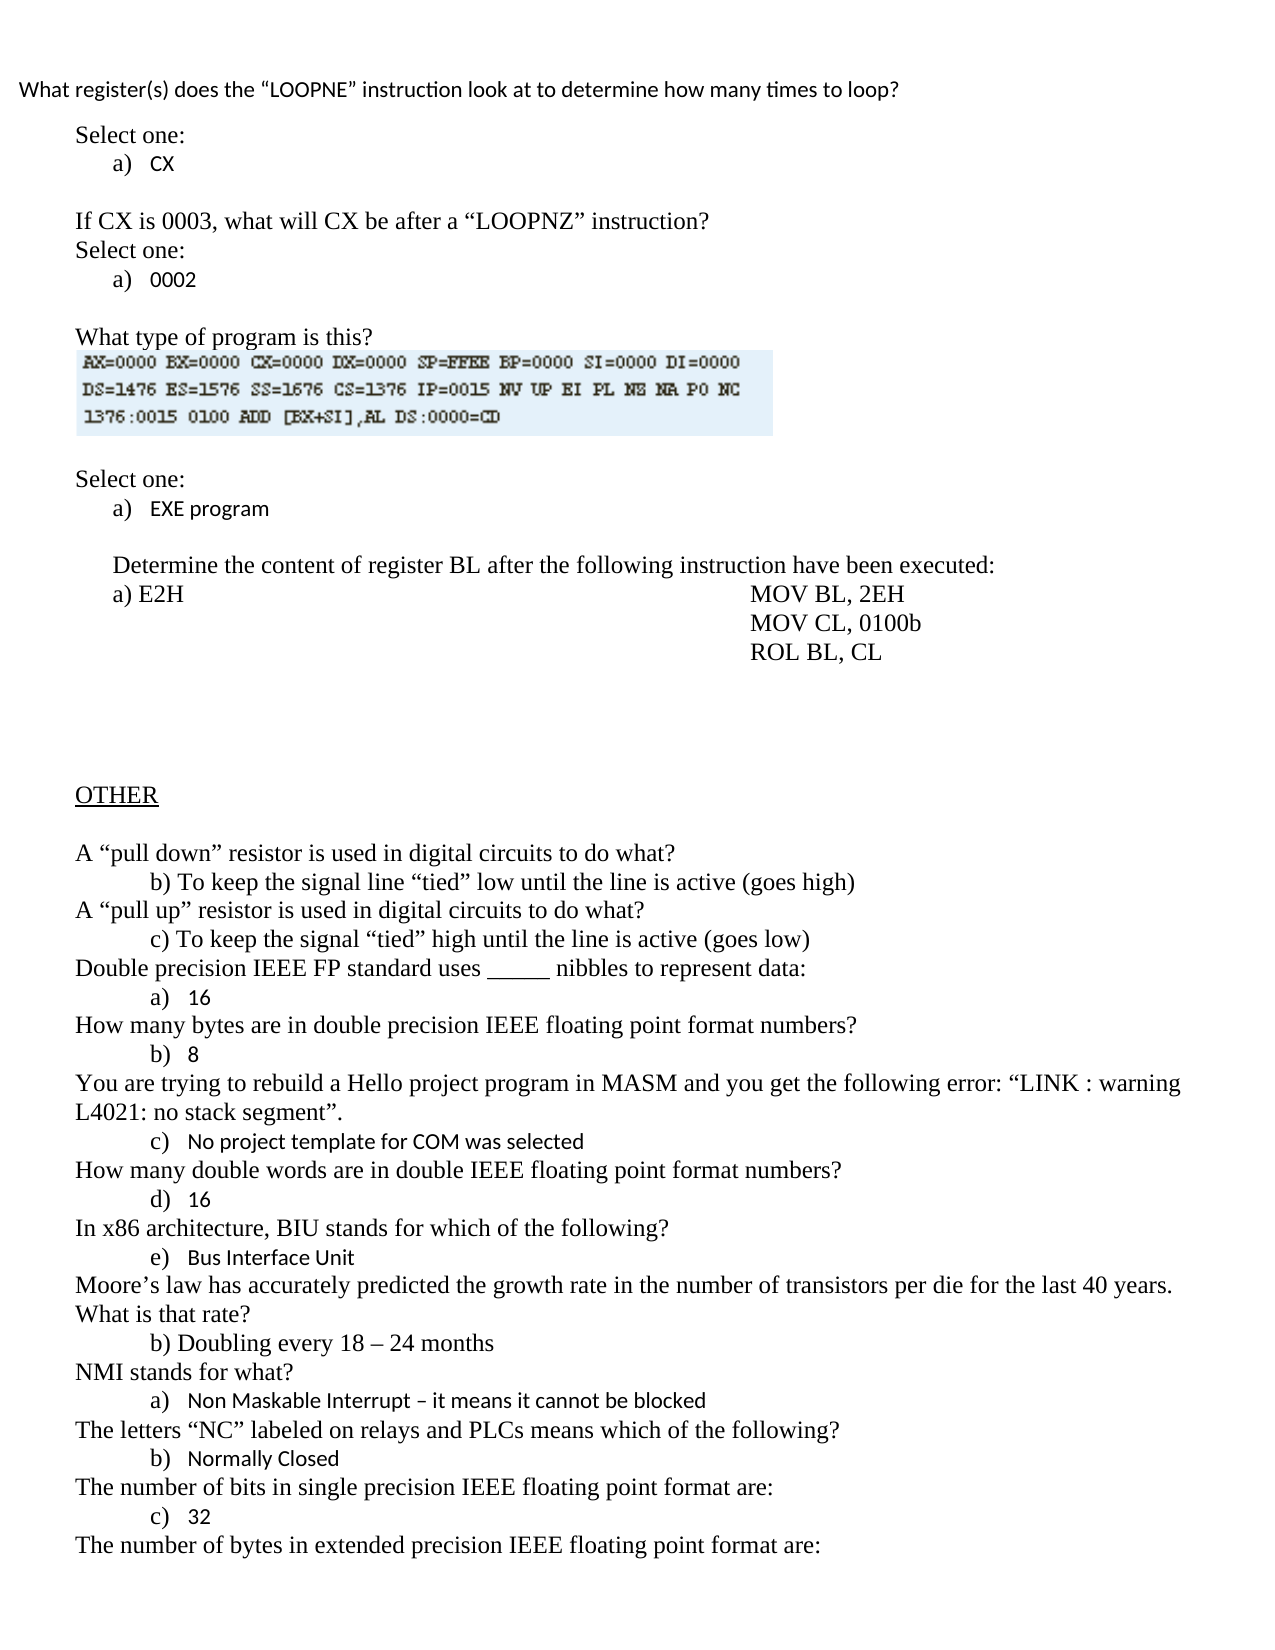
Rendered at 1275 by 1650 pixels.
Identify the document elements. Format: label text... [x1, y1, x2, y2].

text MOV CL, 0100b [112, 608, 1200, 637]
list 8 [150, 1039, 1200, 1068]
text You are trying to rebuild a Hello project program in MASM and you get the following error: “LINK : warning L4021: no stack segment”. [75, 1068, 1200, 1126]
text OTHER [75, 780, 1200, 809]
text In x86 architecture, BIU stands for which of the following? [75, 1213, 1200, 1242]
list Non Maskable Interrupt – it means it cannot be blocked [150, 1386, 1200, 1415]
list Bus Interface Unit [150, 1242, 1200, 1271]
text Select one: [75, 120, 1200, 148]
list CX [112, 148, 1200, 177]
picture [75, 350, 773, 436]
text Select one: [75, 464, 1200, 493]
list Normally Closed [150, 1443, 1200, 1472]
text How many double words are in double IEEE floating point format numbers? [75, 1155, 1200, 1184]
text c) To keep the signal “tied” high until the line is active (goes low) [75, 924, 1200, 953]
text If CX is 0003, what will CX be after a “LOOPNZ” instruction? [75, 206, 1200, 235]
text The number of bytes in extended precision IEEE floating point format are: [75, 1530, 1200, 1559]
text The letters “NC” labeled on relays and PLCs means which of the following? [75, 1415, 1200, 1443]
text a) E2H MOV BL, 2EH [112, 579, 1200, 608]
list 16 [150, 1184, 1200, 1213]
text Moore’s law has accurately predicted the growth rate in the number of transistors per die for the last 40 years. What is that rate? [75, 1271, 1200, 1328]
text What register(s) does the “LOOPNE” instruction look at to determine how many times to loop? [19, 75, 1200, 103]
text What type of program is this? [75, 322, 1200, 350]
text A “pull up” resistor is used in digital circuits to do what? [75, 895, 1200, 924]
text The number of bits in single precision IEEE floating point format are: [75, 1472, 1200, 1501]
list 32 [150, 1501, 1200, 1530]
list 0002 [112, 264, 1200, 293]
list EXE program [112, 493, 1200, 522]
text Determine the content of register BL after the following instruction have been executed: [112, 550, 1200, 579]
list No project template for COM was selected [150, 1126, 1200, 1155]
text Double precision IEEE FP standard uses _____ nibbles to represent data: [75, 953, 1200, 982]
text A “pull down” resistor is used in digital circuits to do what? [75, 838, 1200, 867]
text NMI stands for what? [75, 1357, 1200, 1386]
text Select one: [75, 235, 1200, 264]
text b) To keep the signal line “tied” low until the line is active (goes high) [75, 867, 1200, 895]
list 16 [150, 982, 1200, 1011]
text b) Doubling every 18 – 24 months [75, 1328, 1200, 1357]
text ROL BL, CL [112, 637, 1200, 665]
text How many bytes are in double precision IEEE floating point format numbers? [75, 1011, 1200, 1039]
